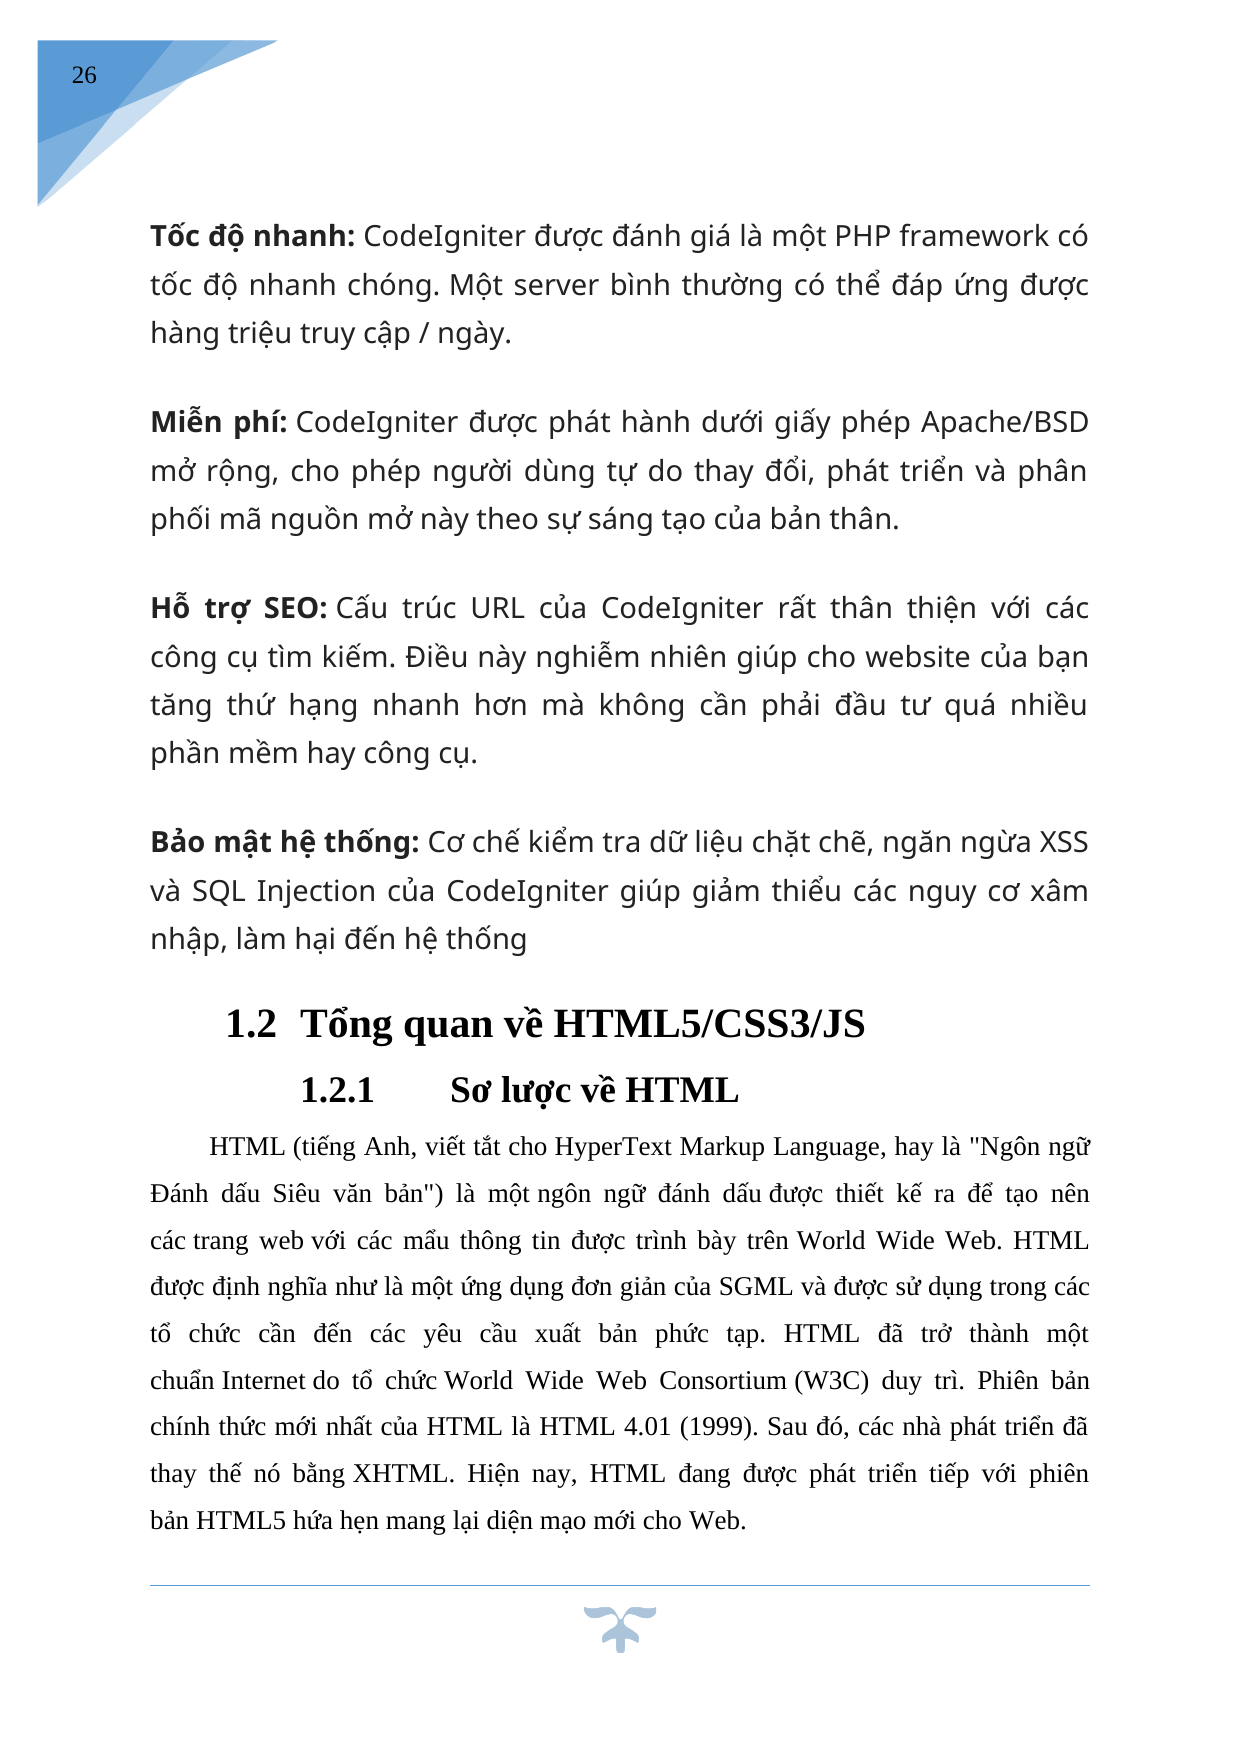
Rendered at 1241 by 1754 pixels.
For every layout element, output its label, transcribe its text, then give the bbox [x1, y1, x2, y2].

text Tốc độ nhanh: CodeIgniter được đánh giá là một PHP framework có tốc độ nhanh chóng. Một server bình thường có thể đáp ứng được hàng triệu truy cập / ngày. [150, 207, 1090, 352]
text Tổng quan về HTML5/CSS3/JS [225, 999, 1090, 1047]
text Bảo mật hệ thống: Cơ chế kiểm tra dữ liệu chặt chẽ, ngăn ngừa XSS và SQL Injection của CodeIgniter giúp giảm thiểu các nguy cơ xâm nhập, làm hại đến hệ thống [150, 813, 1090, 958]
text Miễn phí: CodeIgniter được phát hành dưới giấy phép Apache/BSD mở rộng, cho phép người dùng tự do thay đổi, phát triển và phân phối mã nguồn mở này theo sự sáng tạo của bản thân. [150, 393, 1090, 538]
text HTML (tiếng Anh, viết tắt cho HyperText Markup Language, hay là "Ngôn ngữ Đánh dấu Siêu văn bản") là một ngôn ngữ đánh dấu được thiết kế ra để tạo nên các trang web với các mẩu thông tin được trình bày trên World Wide Web. HTML được định nghĩa như là một ứng dụng đơn giản của SGML và được sử dụng trong các tổ chức cần đến các yêu cầu xuất bản phức tạp. HTML đã trở thành một chuẩn Internet do tổ chức World Wide Web Consortium (W3C) duy trì. Phiên bản chính thức mới nhất của HTML là HTML 4.01 (1999). Sau đó, các nhà phát triển đã thay thế nó bằng XHTML. Hiện nay, HTML đang được phát triển tiếp với phiên bản HTML5 hứa hẹn mang lại diện mạo mới cho Web. [150, 1131, 1090, 1535]
text Sơ lược về HTML [300, 1067, 1090, 1110]
text Hỗ trợ SEO: Cấu trúc URL của CodeIgniter rất thân thiện với các công cụ tìm kiếm. Điều này nghiễm nhiên giúp cho website của bạn tăng thứ hạng nhanh hơn mà không cần phải đầu tư quá nhiều phần mềm hay công cụ. [150, 579, 1090, 772]
picture [37, 40, 279, 209]
